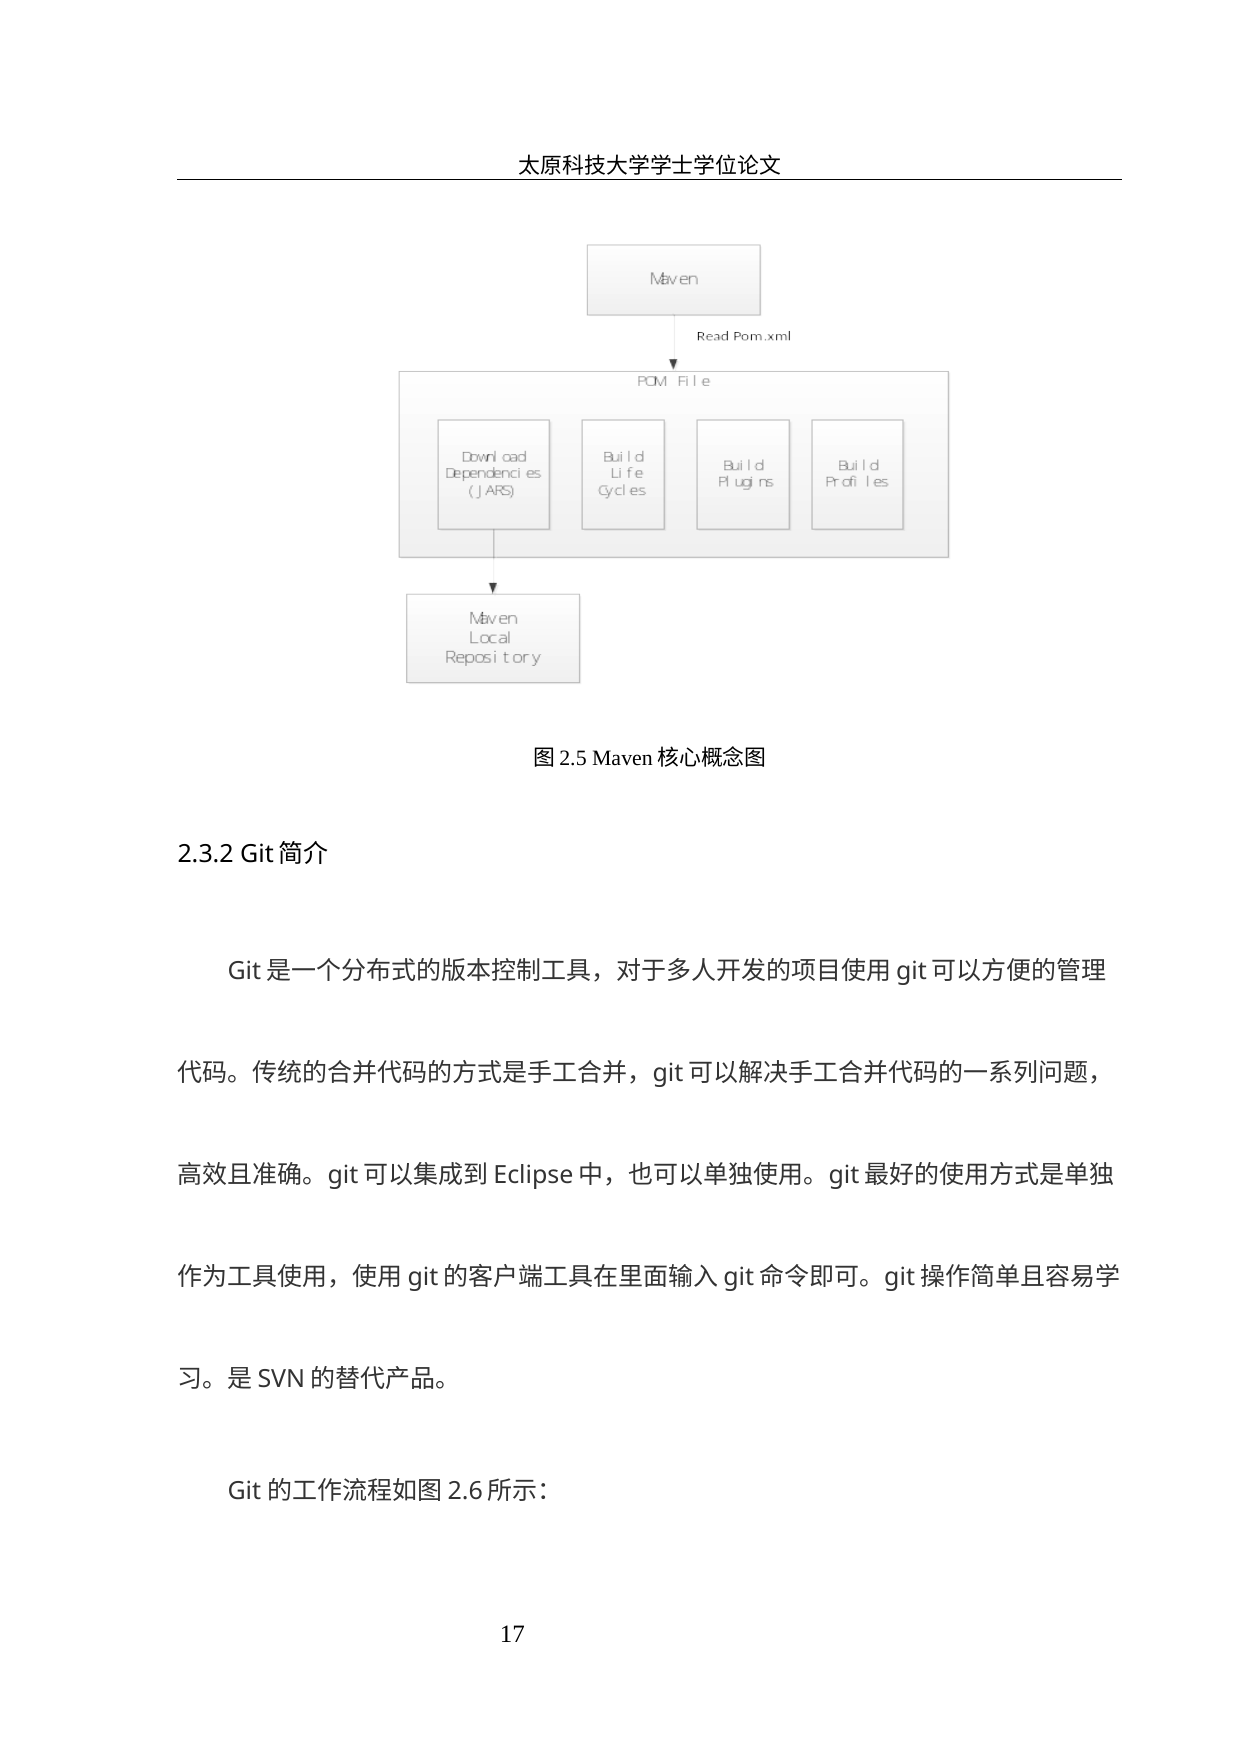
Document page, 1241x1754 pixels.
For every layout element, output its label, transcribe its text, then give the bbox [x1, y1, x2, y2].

text Git 的工作流程如图2.6所示： [202, 1454, 1122, 1522]
text Git是一个分布式的版本控制工具，对于多人开发的项目使用git可以方便的管理代码。传统的合并代码的方式是手工合并，git可以解决手工合并代码的一系列问题，高效且准确。git可以集成到Eclipse中，也可以单独使用。git最好的使用方式是单独作为工具使用，使用git的客户端工具在里面输入git命令即可。git操作简单且容易学习。是SVN的替代产品。 [177, 934, 1122, 1411]
text 图2.5 Maven核心概念图 [177, 739, 1122, 773]
subtitle 2.3.2 Git简介 [177, 818, 1122, 886]
